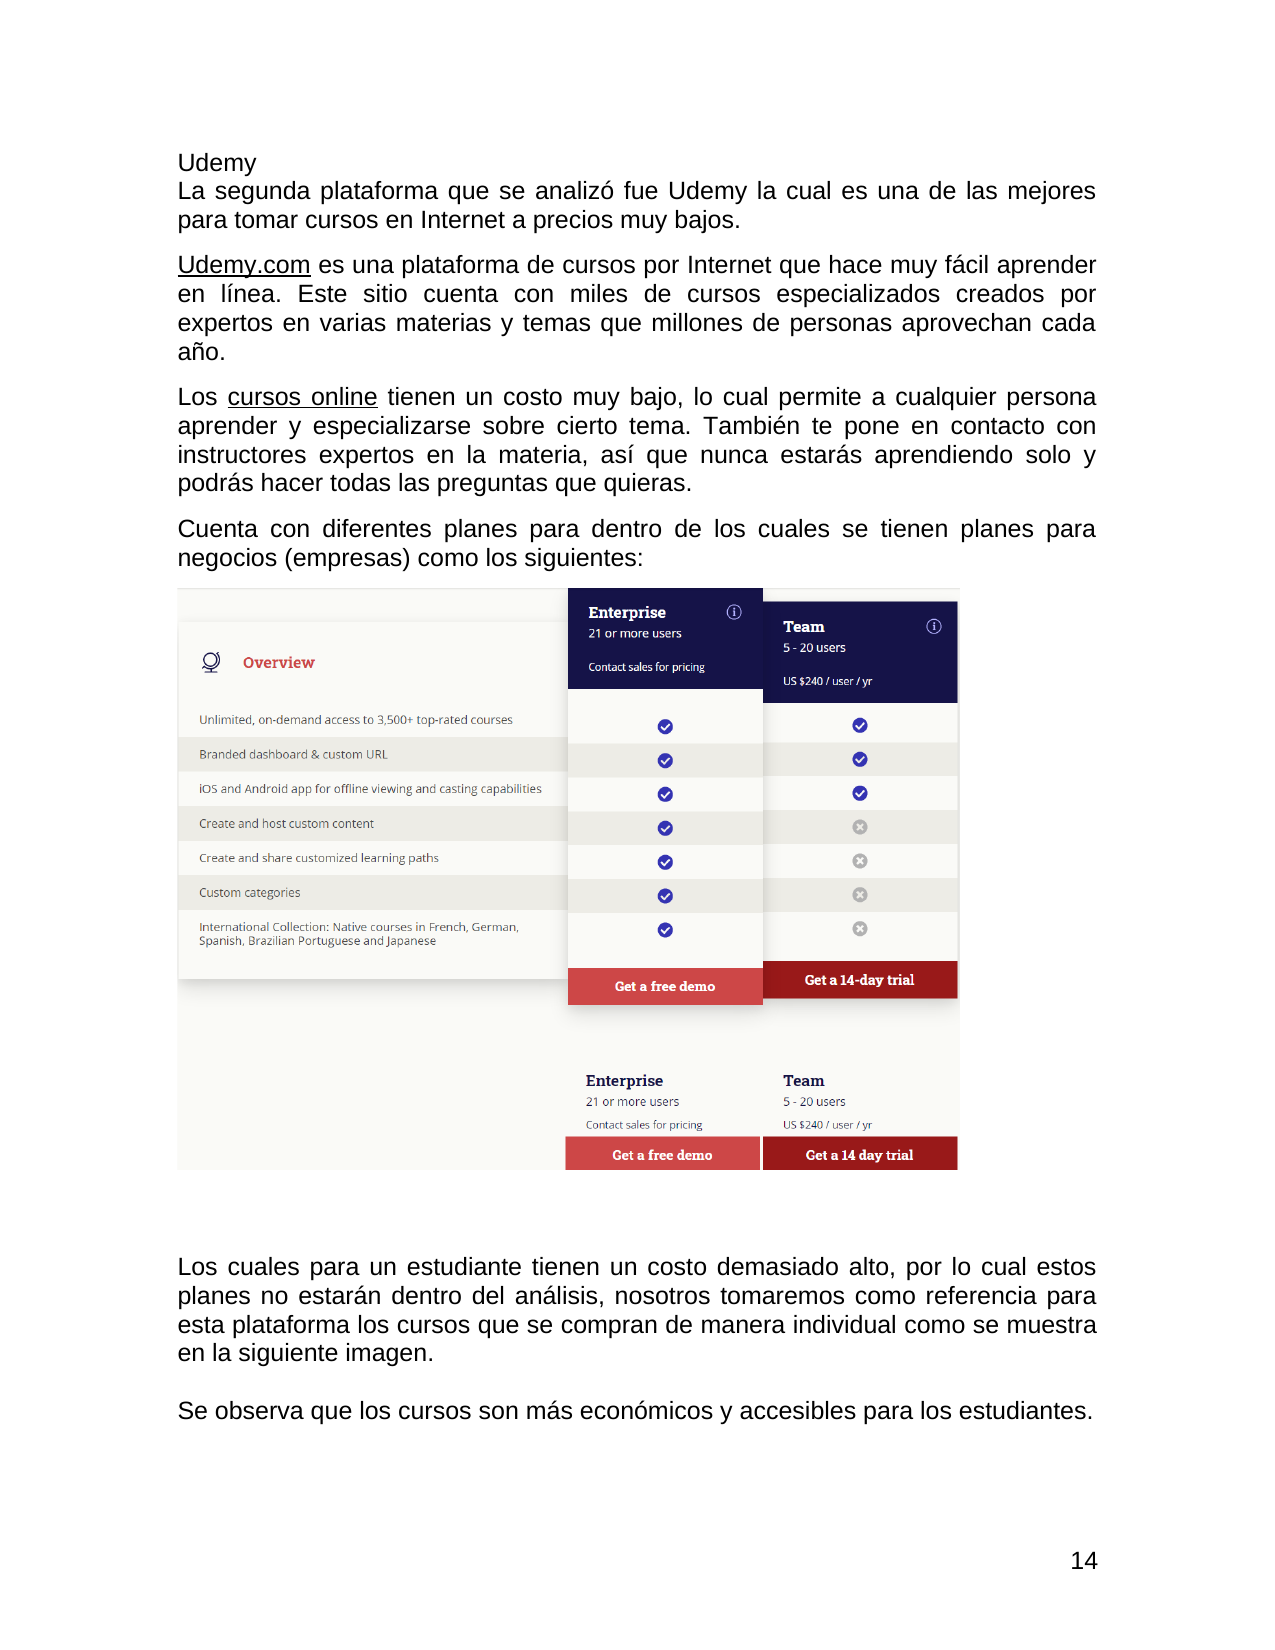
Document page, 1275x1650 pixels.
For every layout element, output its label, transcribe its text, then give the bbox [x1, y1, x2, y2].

text La segunda plataforma que se analizó fue Udemy la cual es una de las mejores para tomar cursos en Internet a precios muy bajos. [177, 176, 1098, 234]
text Los cuales para un estudiante tienen un costo demasiado alto, por lo cual estos planes no estarán dentro del análisis, nosotros tomaremos como referencia para esta plataforma los cursos que se compran de manera individual como se muestra en la siguiente imagen. [177, 1252, 1098, 1367]
text Se observa que los cursos son más económicos y accesibles para los estudiantes. [177, 1396, 1098, 1425]
text Cuenta con diferentes planes para dentro de los cuales se tienen planes para negocios (empresas) como los siguientes: [177, 514, 1098, 571]
picture [177, 588, 960, 1170]
text Los cursos online tienen un costo muy bajo, lo cual permite a cualquier persona aprender y especializarse sobre cierto tema. También te pone en contacto con instructores expertos en la materia, así que nunca estarás aprendiendo solo y podrás hacer todas las preguntas que quieras. [177, 382, 1098, 497]
subtitle Udemy [177, 148, 1098, 176]
text Udemy.com es una plataforma de cursos por Internet que hace muy fácil aprender en línea. Este sitio cuenta con miles de cursos especializados creados por expertos en varias materias y temas que millones de personas aprovechan cada año. [177, 251, 1098, 366]
